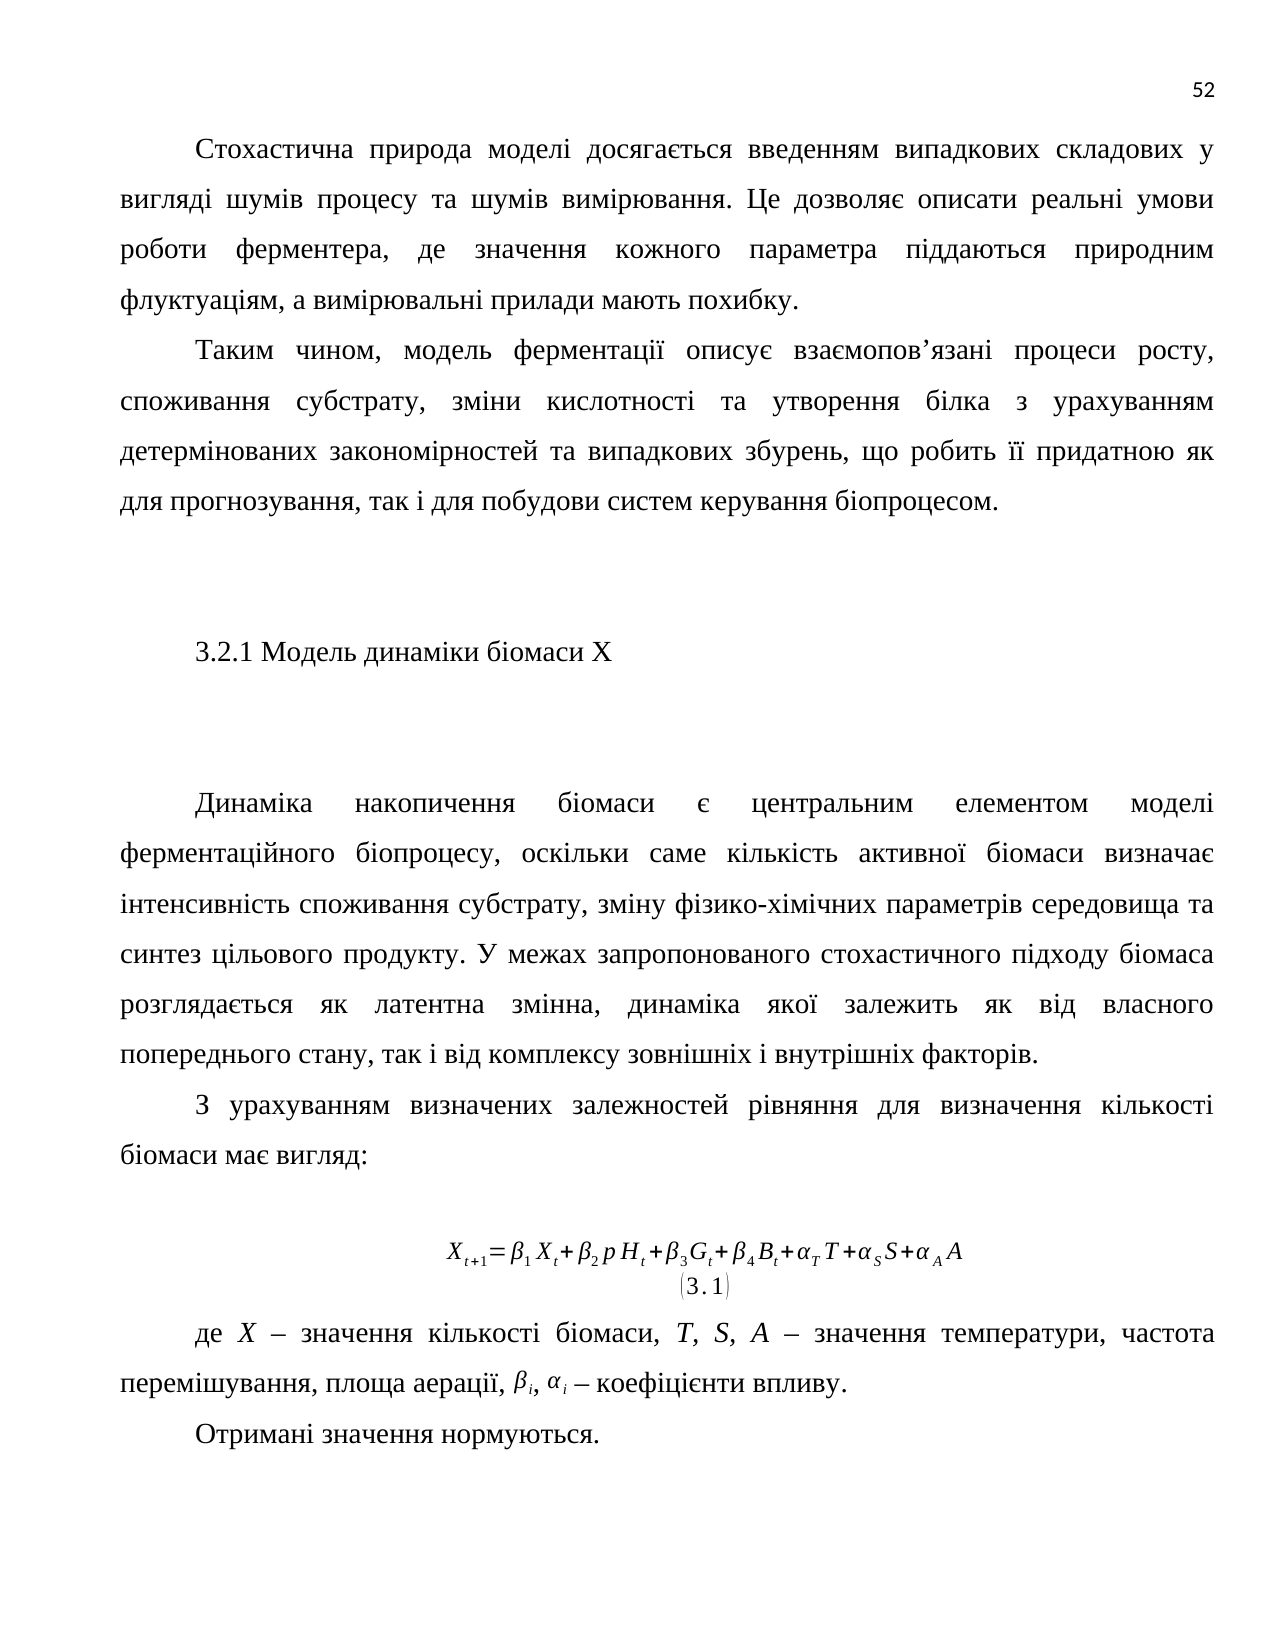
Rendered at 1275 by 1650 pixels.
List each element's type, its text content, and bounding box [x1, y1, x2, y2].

text 3.2.1 Модель динаміки біомаси X [120, 634, 1215, 668]
text Таким чином, модель ферментації описує взаємопов’язані процеси росту, споживання субстрату, зміни кислотності та утворення білка з урахуванням детермінованих закономірностей та випадкових збурень, що робить її придатною як для прогнозування, так і для побудови систем керування біопроцесом. [120, 332, 1215, 517]
text Отримані значення нормуються. [120, 1416, 1215, 1449]
text Стохастична природа моделі досягається введенням випадкових складових у вигляді шумів процесу та шумів вимірювання. Це дозволяє описати реальні умови роботи ферментера, де значення кожного параметра піддаються природним флуктуаціям, а вимірювальні прилади мають похибку. [120, 131, 1215, 316]
text де X – значення кількості біомаси, T, S, A – значення температури, частота перемішування, площа аерації, , – коефіцієнти впливу. [120, 1315, 1215, 1399]
text Динаміка накопичення біомаси є центральним елементом моделі ферментаційного біопроцесу, оскільки саме кількість активної біомаси визначає інтенсивність споживання субстрату, зміну фізико-хімічних параметрів середовища та синтез цільового продукту. У межах запропонованого стохастичного підходу біомаса розглядається як латентна змінна, динаміка якої залежить як від власного попереднього стану, так і від комплексу зовнішніх і внутрішніх факторів. [120, 785, 1215, 1070]
text З урахуванням визначених залежностей рівняння для визначення кількості біомаси має вигляд: [120, 1087, 1215, 1171]
